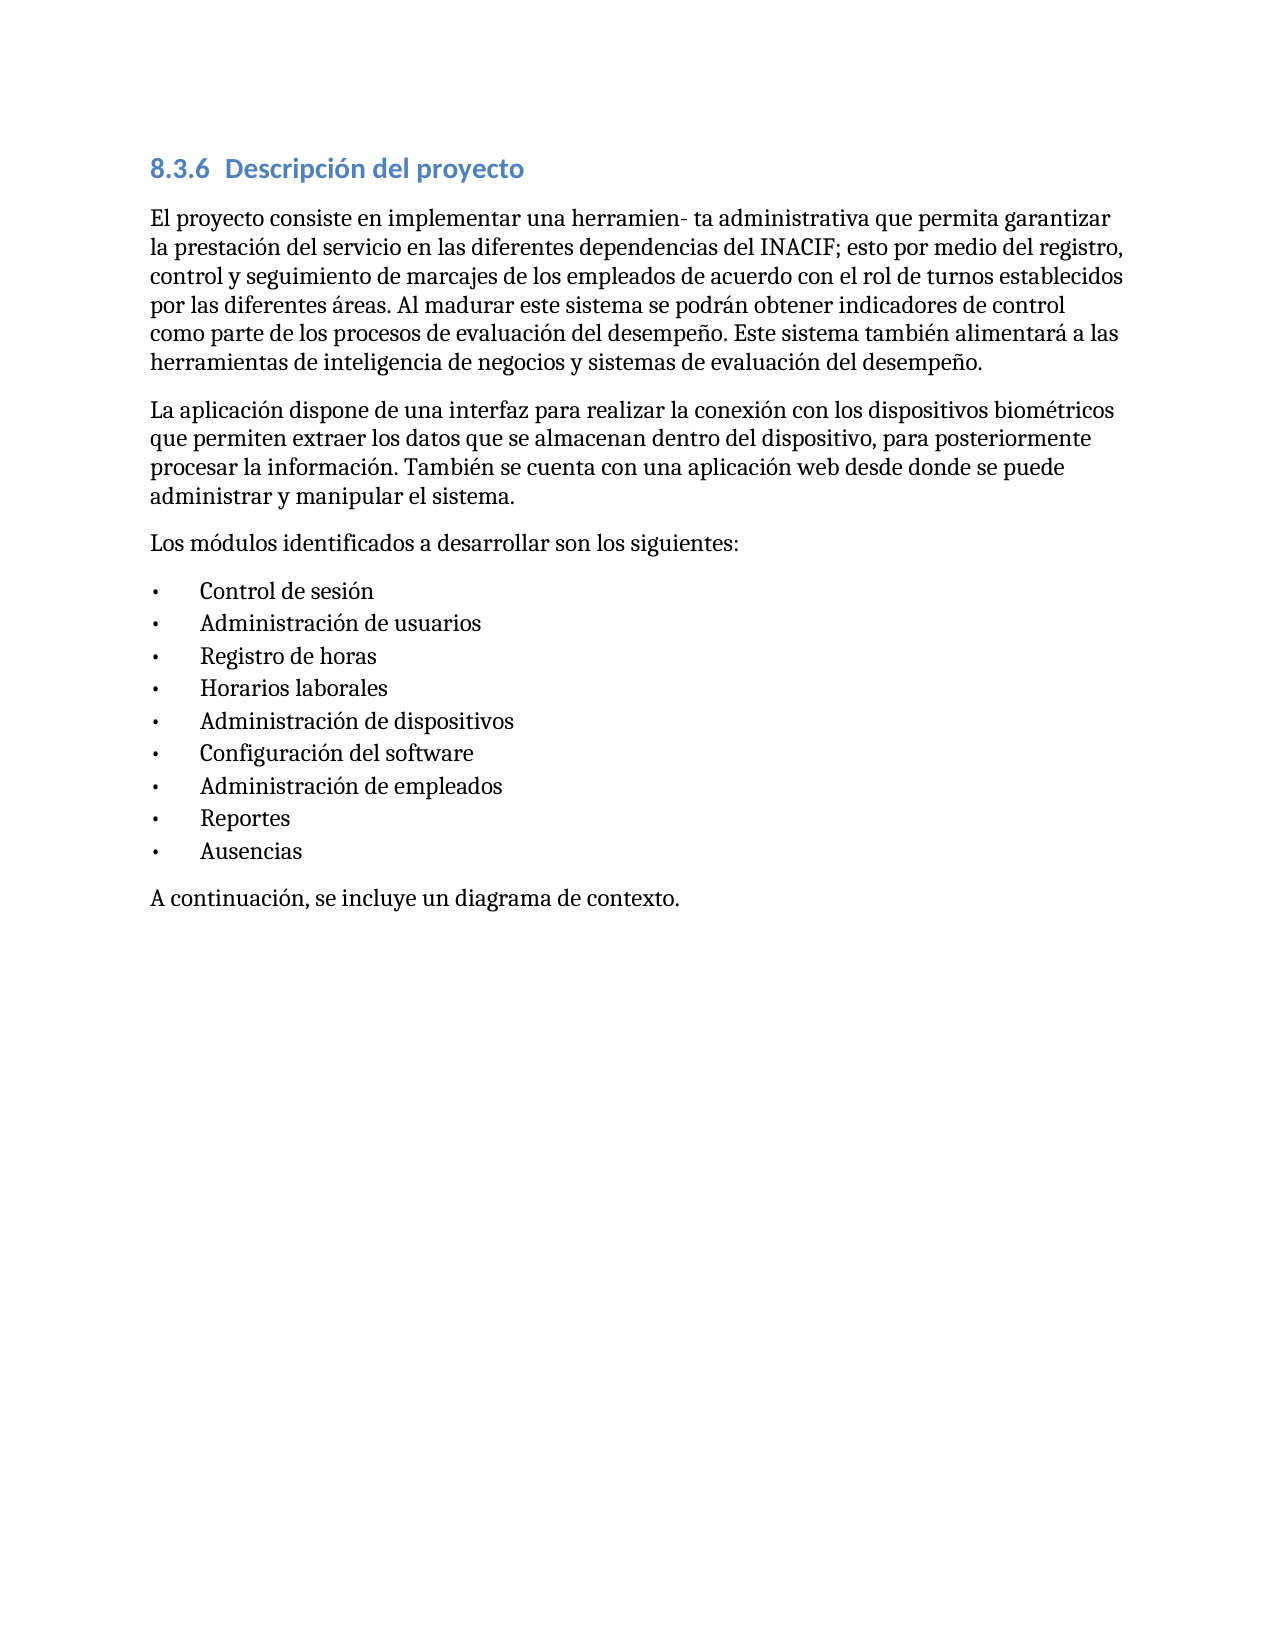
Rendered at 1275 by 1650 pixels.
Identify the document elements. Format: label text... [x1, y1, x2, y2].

text La aplicación dispone de una interfaz para realizar la conexión con los dispositivos biométricos que permiten extraer los datos que se almacenan dentro del dispositivo, para posteriormente procesar la información. También se cuenta con una aplicación web desde donde se puede administrar y manipular el sistema. [150, 396, 1125, 511]
list Horarios laborales [150, 674, 1125, 703]
list Registro de horas [150, 642, 1125, 671]
text Los módulos identificados a desarrollar son los siguientes: [150, 529, 1125, 558]
subtitle 8.3.6 Descripción del proyecto [150, 150, 1125, 186]
text El proyecto consiste en implementar una herramien- ta administrativa que permita garantizar la prestación del servicio en las diferentes dependencias del INACIF; esto por medio del registro, control y seguimiento de marcajes de los empleados de acuerdo con el rol de turnos establecidos por las diferentes áreas. Al madurar este sistema se podrán obtener indicadores de control como parte de los procesos de evaluación del desempeño. Este sistema también alimentará a las herramientas de inteligencia de negocios y sistemas de evaluación del desempeño. [150, 204, 1125, 377]
text A continuación, se incluye un diagrama de contexto. [150, 884, 1125, 913]
list Configuración del software [150, 739, 1125, 768]
list Administración de empleados [150, 772, 1125, 801]
list Ausencias [150, 837, 1125, 866]
list Administración de dispositivos [150, 707, 1125, 736]
list Administración de usuarios [150, 609, 1125, 638]
list Reportes [150, 804, 1125, 833]
list Control de sesión [150, 577, 1125, 606]
